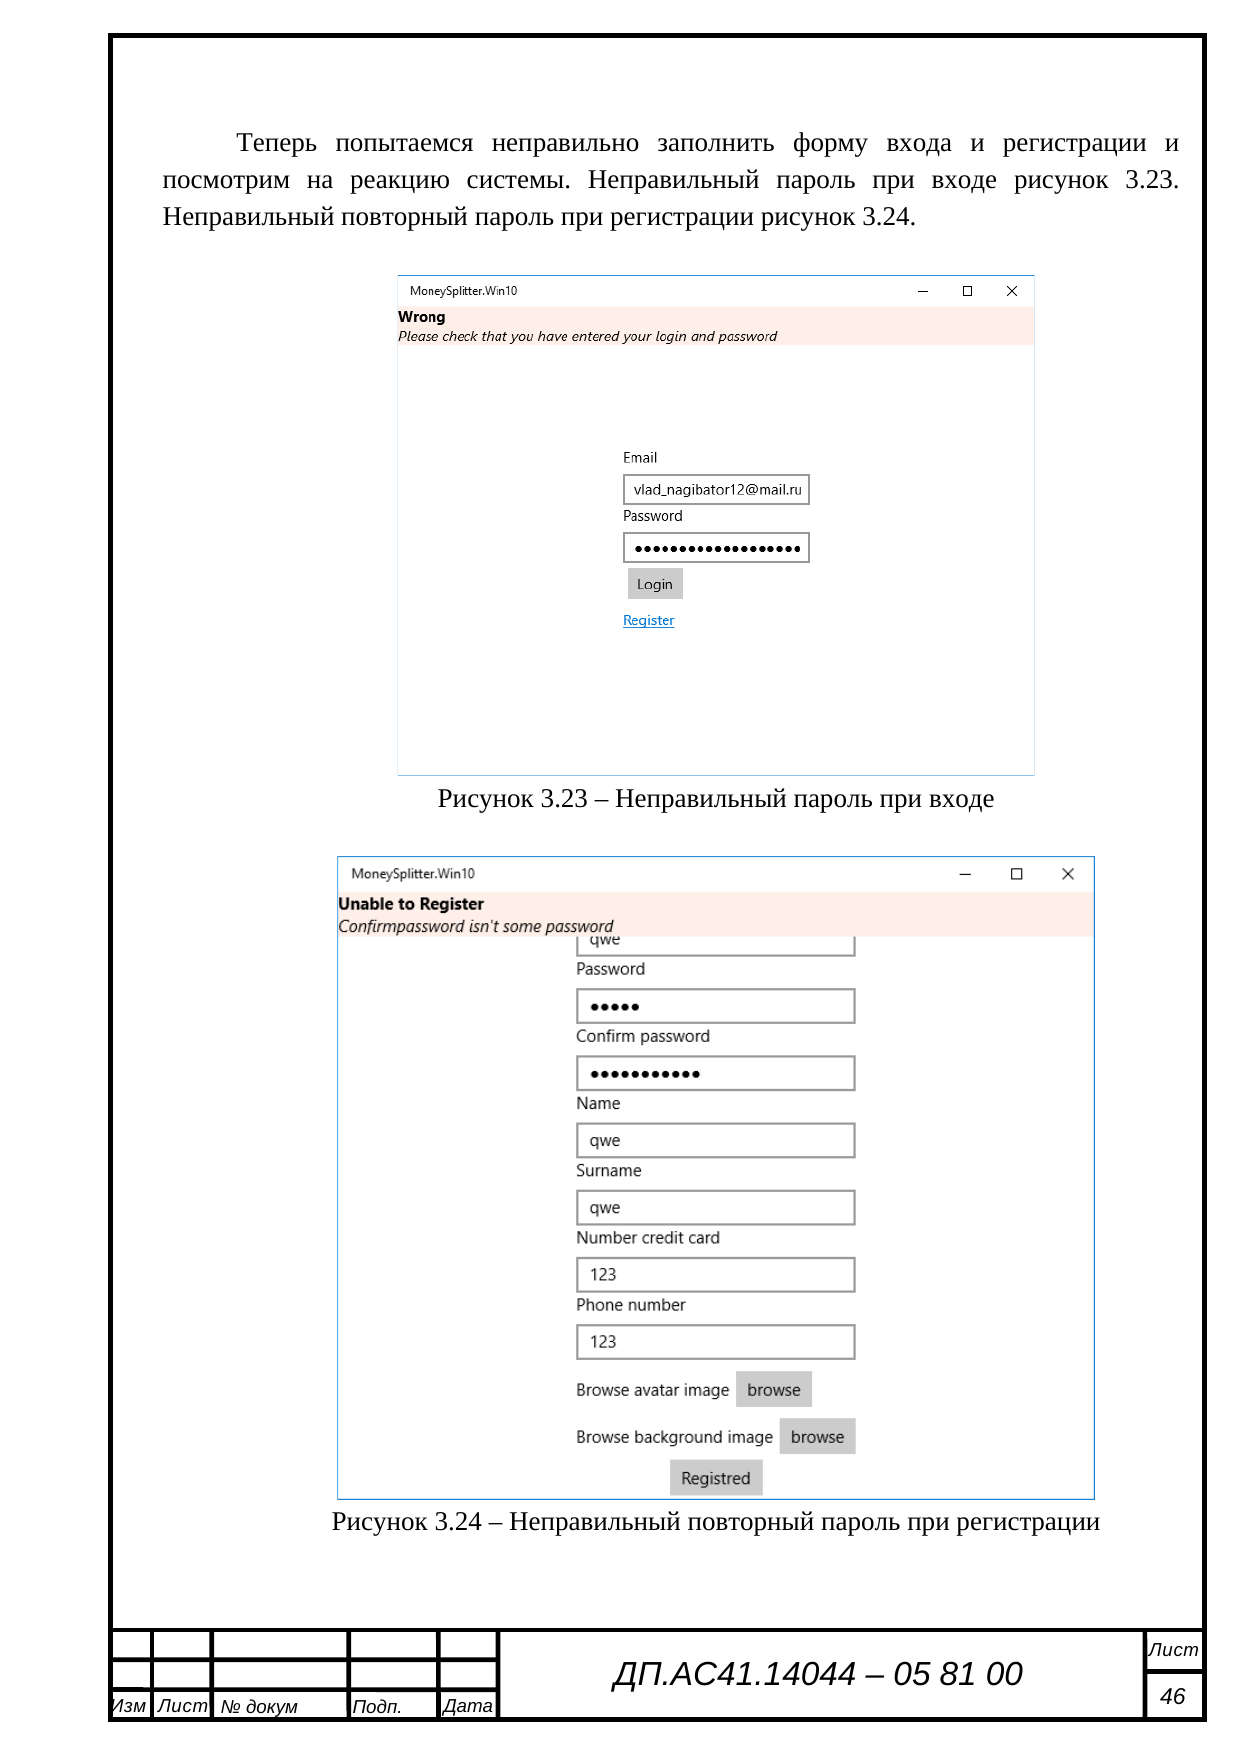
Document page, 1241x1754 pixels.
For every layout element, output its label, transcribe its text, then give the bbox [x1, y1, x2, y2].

picture [337, 856, 1095, 1500]
picture [397, 275, 1035, 776]
text Рисунок 3.23 – Неправильный пароль при входе [162, 782, 1181, 813]
text Рисунок 3.24 – Неправильный повторный пароль при регистрации [162, 1505, 1181, 1536]
text Теперь попытаемся неправильно заполнить форму входа и регистрации и посмотрим на реакцию системы. Неправильный пароль при входе рисунок 3.23. Неправильный повторный пароль при регистрации рисунок 3.24. [162, 126, 1181, 232]
